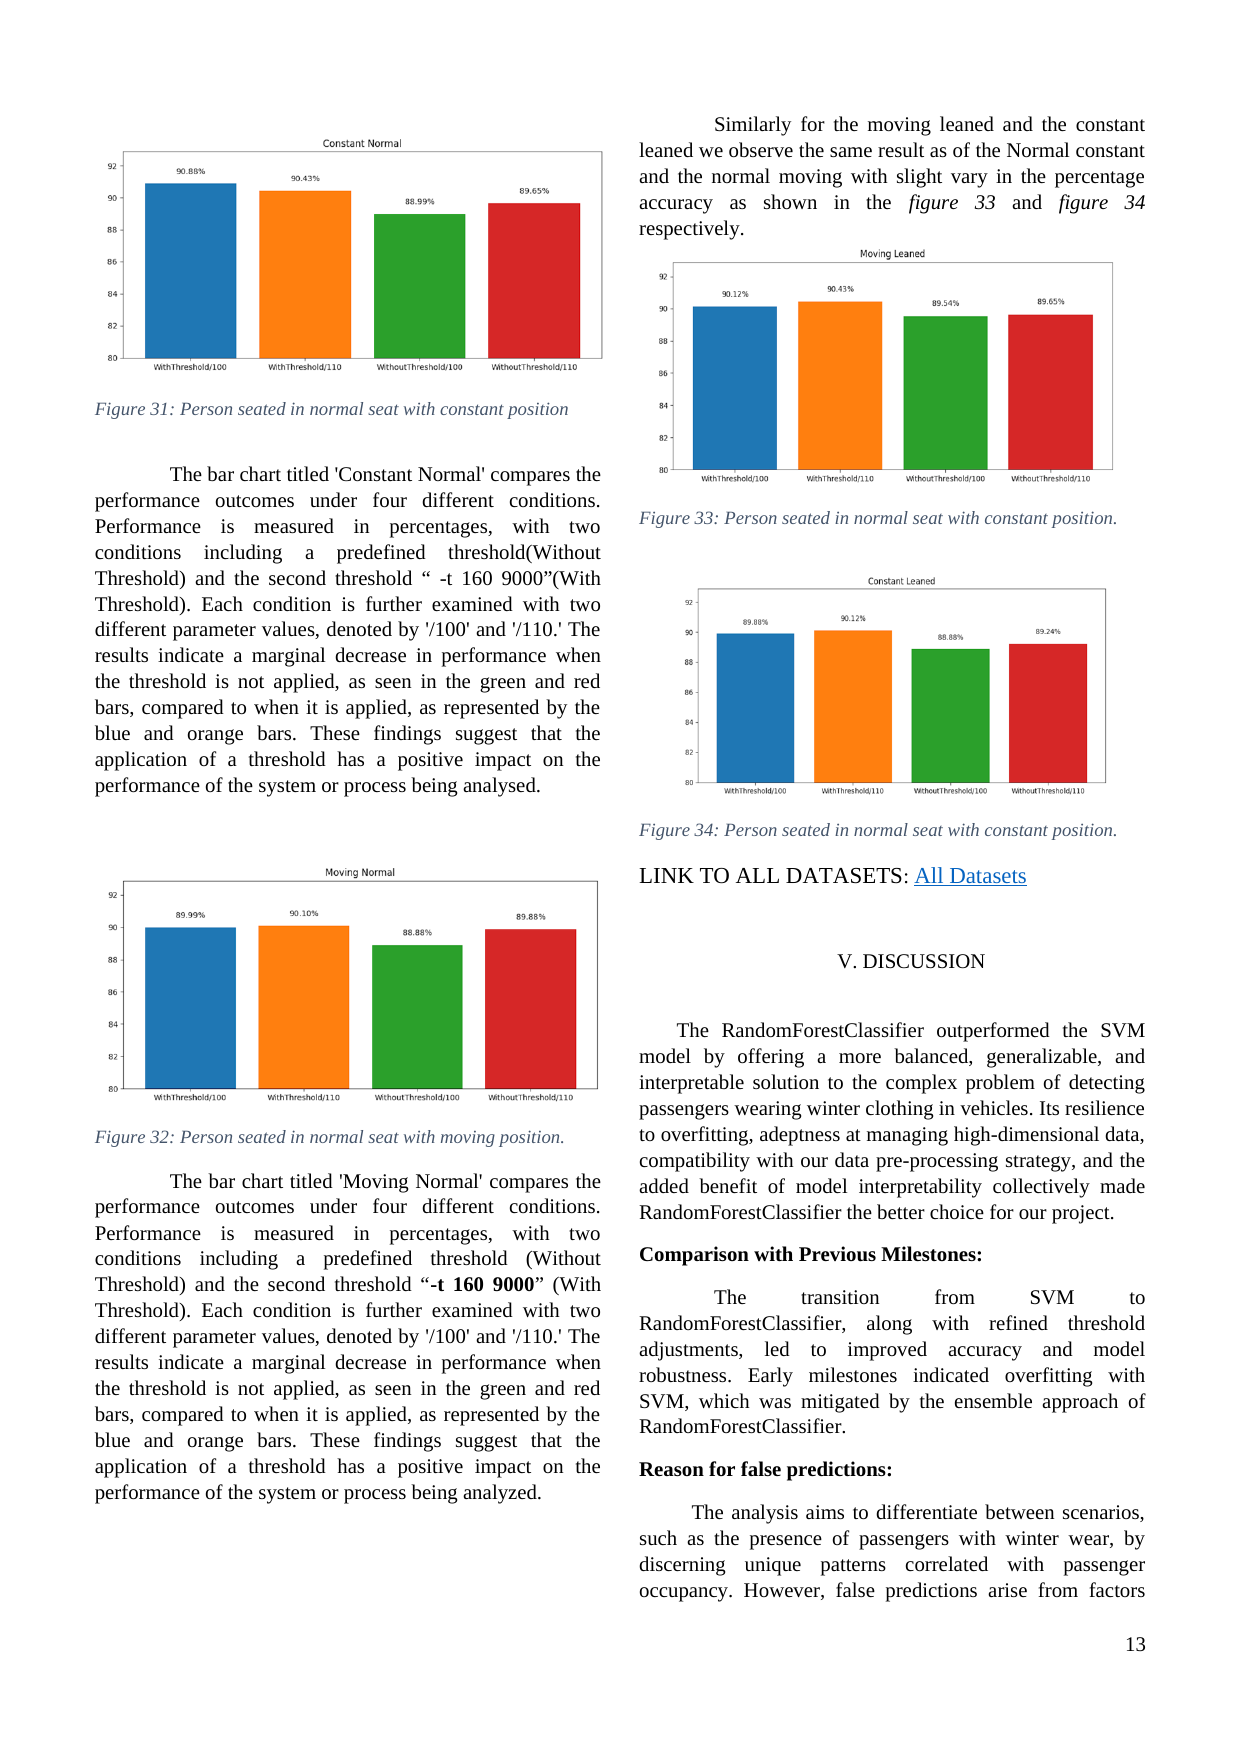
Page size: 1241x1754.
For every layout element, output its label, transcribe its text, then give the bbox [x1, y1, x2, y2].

text The bar chart titled 'Moving Normal' compares the performance outcomes under four different conditions. Performance is measured in percentages, with two conditions including a predefined threshold (Without Threshold) and the second threshold “-t 160 9000” (With Threshold). Each condition is further examined with two different parameter values, denoted by '/100' and '/110.' The results indicate a marginal decrease in performance when the threshold is not applied, as seen in the green and red bars, compared to when it is applied, as represented by the blue and orange bars. These findings suggest that the application of a threshold has a positive impact on the performance of the system or process being analyzed. [94, 1168, 601, 1504]
text LINK TO ALL DATASETS: All Datasets [639, 862, 1146, 888]
text The RandomForestClassifier outperformed the SVM model by offering a more balanced, generalizable, and interpretable solution to the complex problem of detecting passengers wearing winter clothing in vehicles. Its resilience to overfitting, adeptness at managing high-dimensional data, compatibility with our data pre-processing strategy, and the added benefit of model interpretability collectively made RandomForestClassifier the better choice for our project. [639, 1018, 1146, 1224]
text Figure 34: Person seated in normal seat with constant position. [639, 819, 1146, 841]
picture [638, 241, 1138, 489]
subtitle V. DISCUSSION [676, 949, 1146, 973]
text Figure 31: Person seated in normal seat with constant position [94, 398, 601, 441]
text Figure 33: Person seated in normal seat with constant position. [639, 507, 1146, 528]
text Reason for false predictions: [639, 1457, 1146, 1481]
text Figure 32: Person seated in normal seat with moving position. [94, 1126, 601, 1148]
text Comparison with Previous Milestones: [639, 1242, 1146, 1266]
picture [676, 549, 1123, 801]
text The bar chart titled 'Constant Normal' compares the performance outcomes under four different conditions. Performance is measured in percentages, with two conditions including a predefined threshold(Without Threshold) and the second threshold “ -t 160 9000”(With Threshold). Each condition is further examined with two different parameter values, denoted by '/100' and '/110.' The results indicate a marginal decrease in performance when the threshold is not applied, as seen in the green and red bars, compared to when it is applied, as represented by the blue and orange bars. These findings suggest that the application of a threshold has a positive impact on the performance of the system or process being analysed. [94, 462, 601, 797]
picture [94, 112, 616, 380]
picture [94, 858, 607, 1108]
text The transition from SVM to RandomForestClassifier, along with refined threshold adjustments, led to improved accuracy and model robustness. Early milestones indicated overfitting with SVM, which was mitigated by the ensemble approach of RandomForestClassifier. [639, 1285, 1146, 1438]
